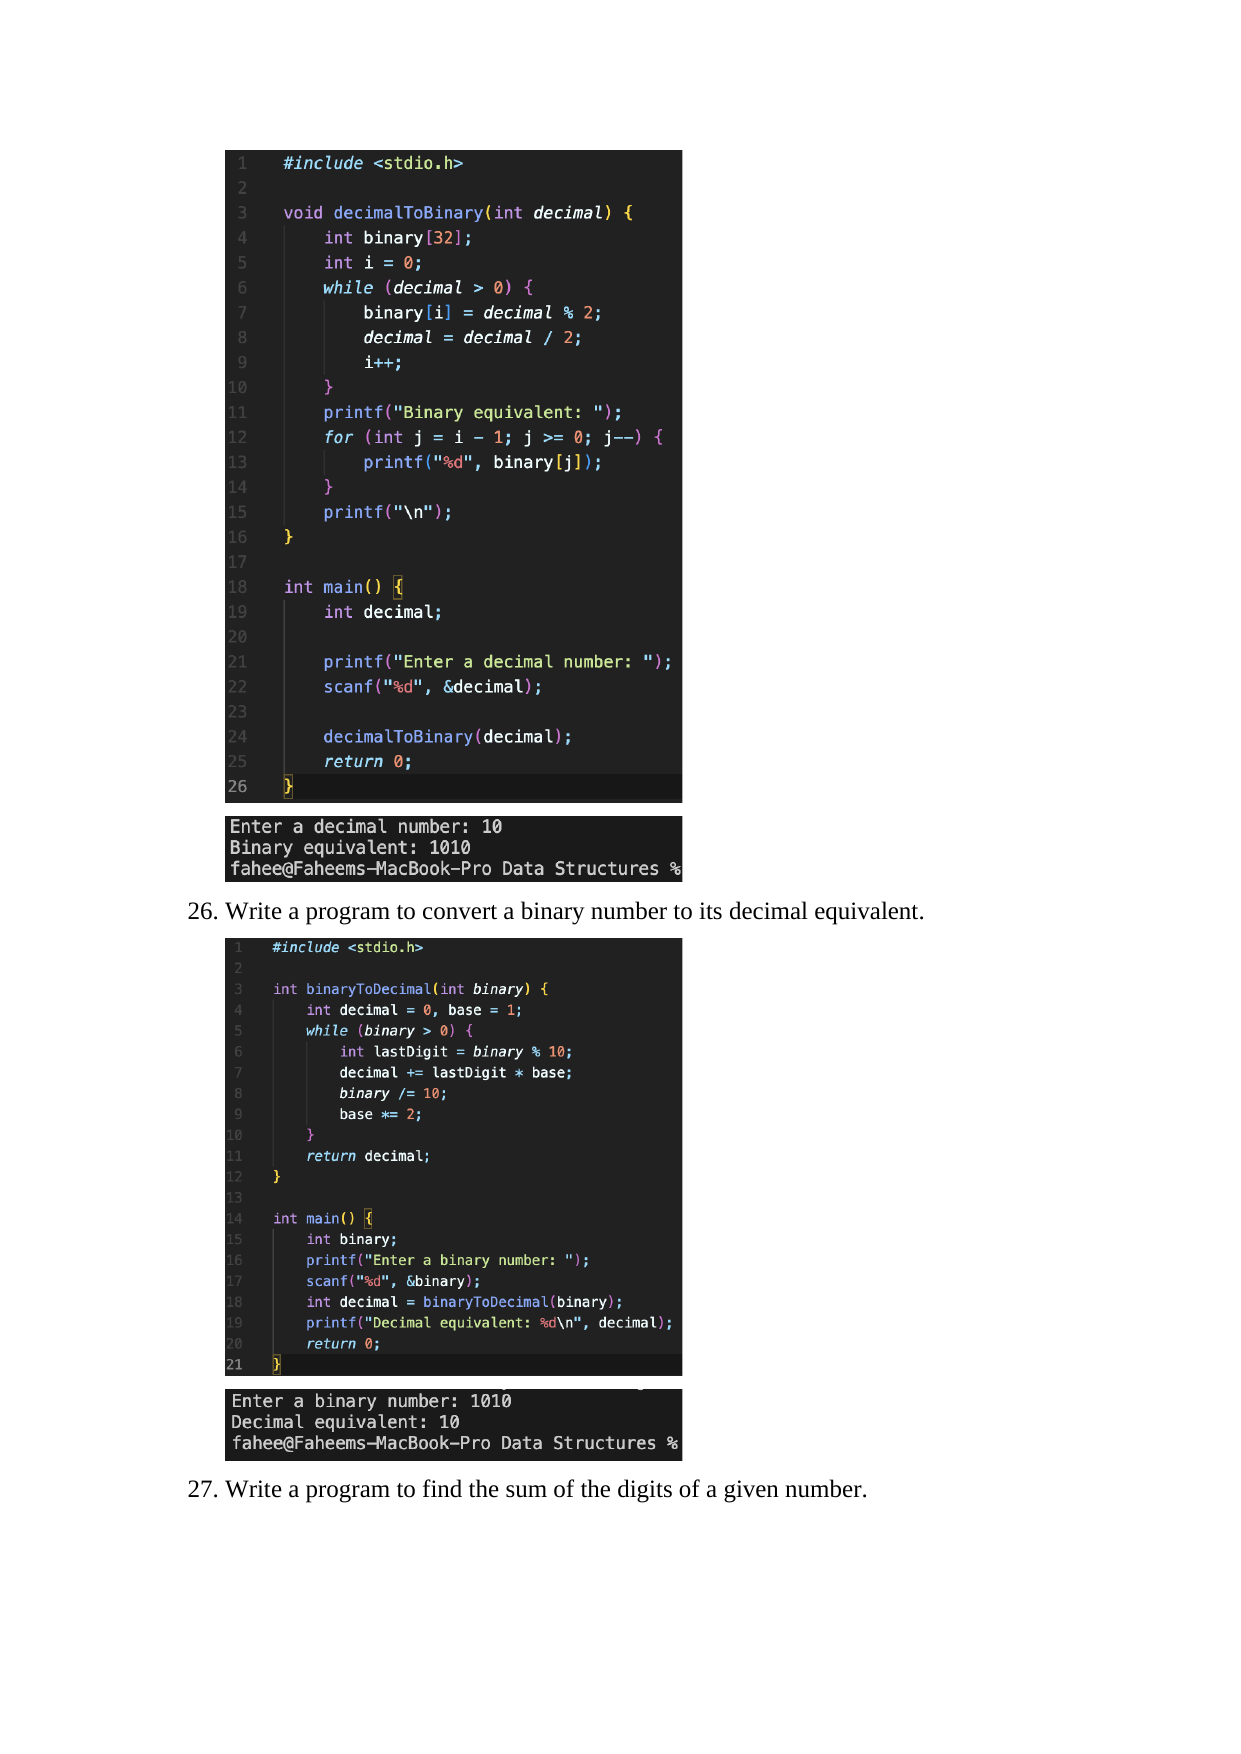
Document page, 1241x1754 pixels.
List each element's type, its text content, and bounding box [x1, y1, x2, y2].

list Write a program to find the sum of the digits of a given number. [187, 1474, 1143, 1503]
picture [225, 150, 683, 803]
list Write a program to convert a binary number to its decimal equivalent. [187, 896, 1143, 924]
picture [225, 938, 683, 1376]
picture [225, 1389, 683, 1461]
picture [225, 816, 683, 882]
